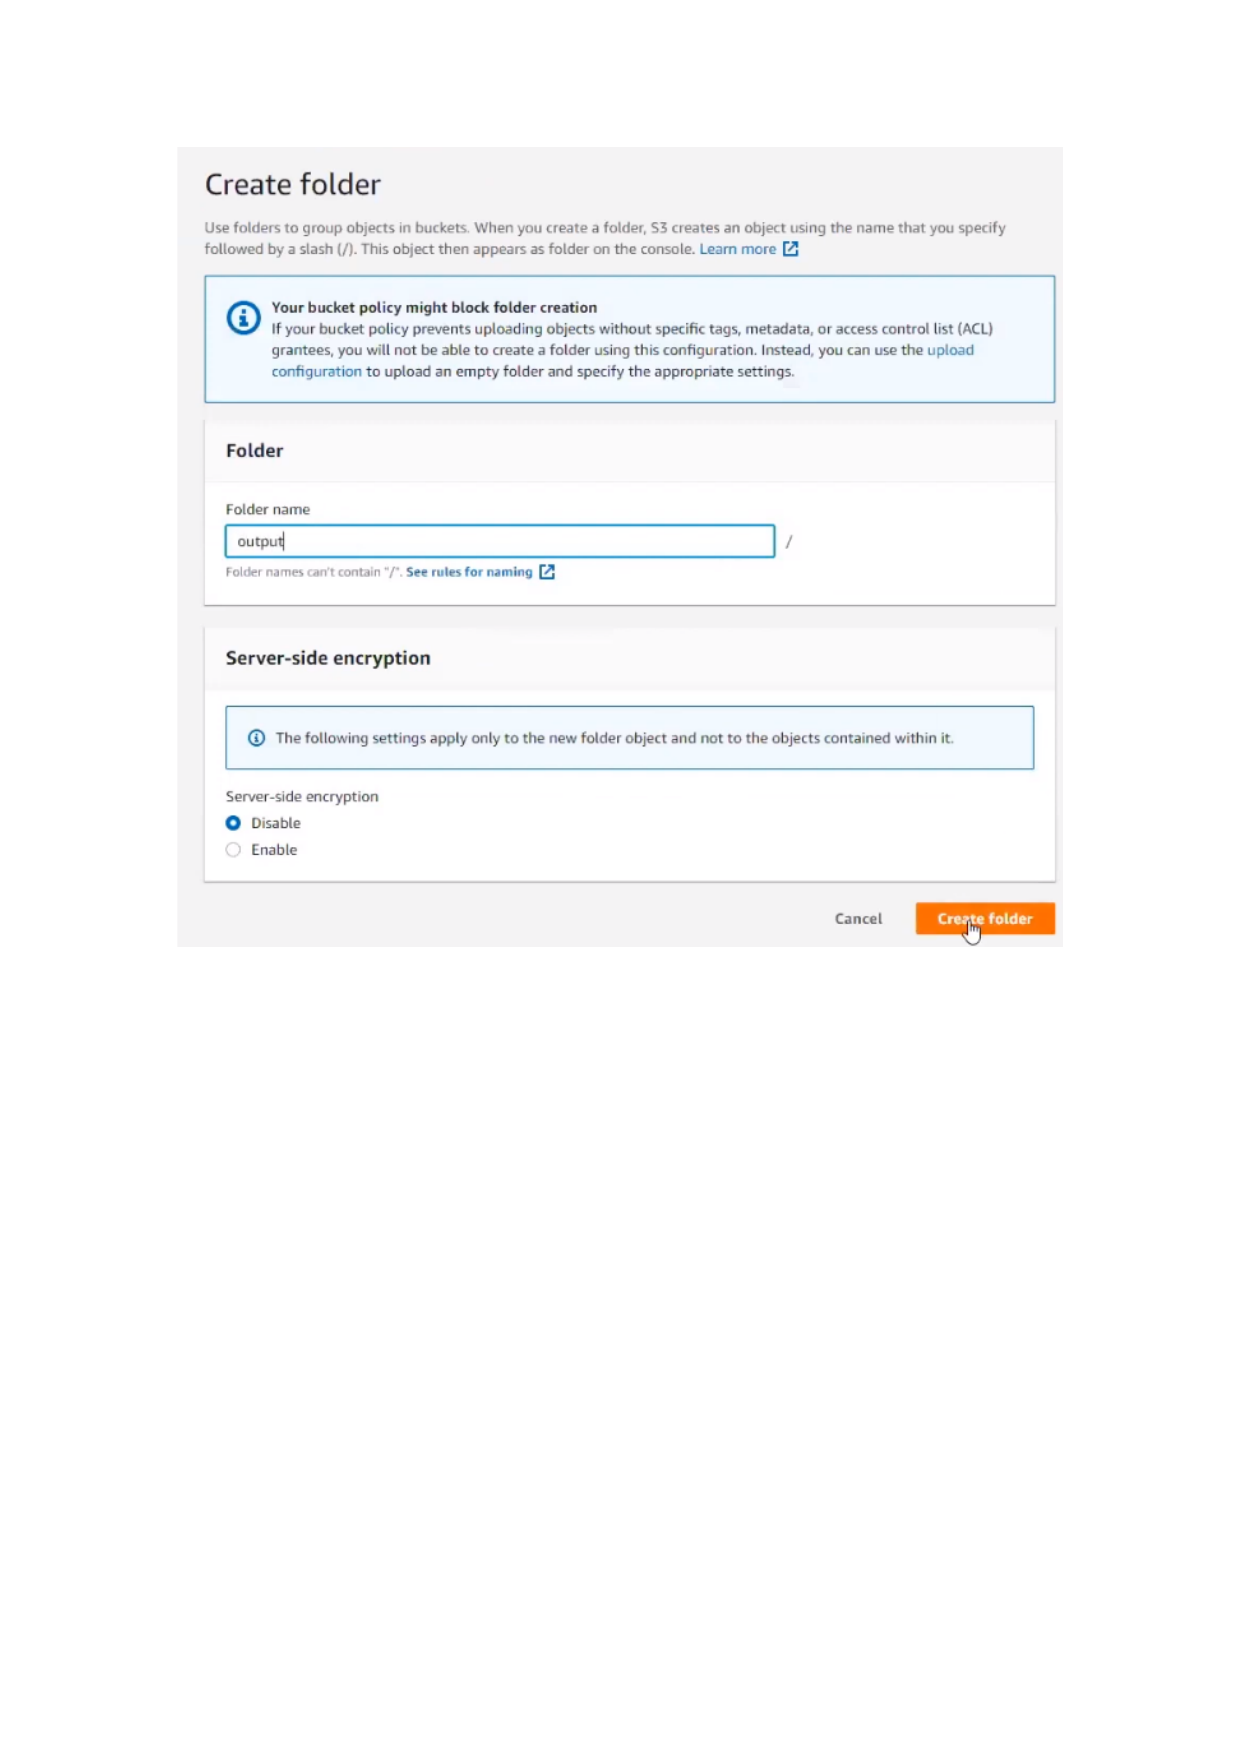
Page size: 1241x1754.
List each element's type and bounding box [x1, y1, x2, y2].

picture [177, 147, 1063, 947]
